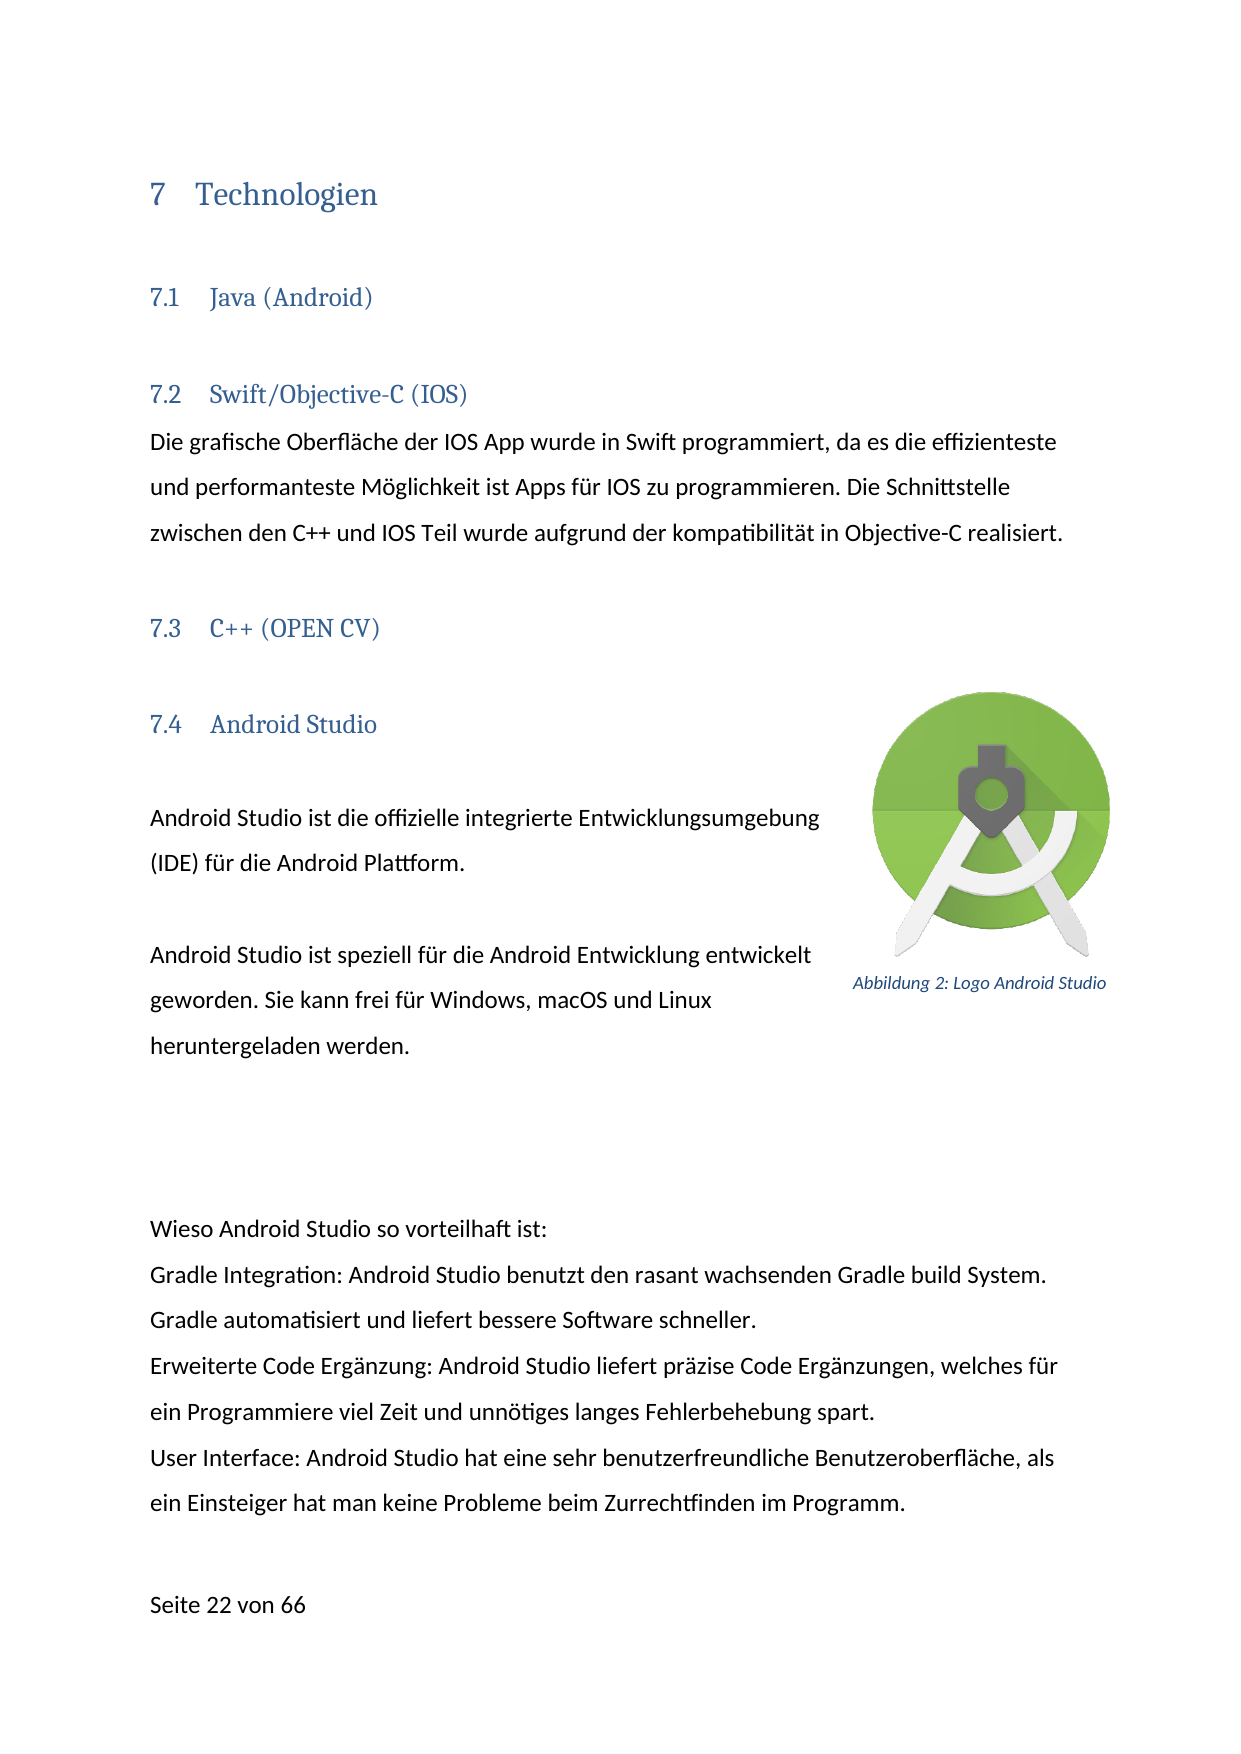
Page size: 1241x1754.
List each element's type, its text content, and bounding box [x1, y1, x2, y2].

subtitle C++ (OPEN CV) [150, 613, 1090, 644]
picture [853, 686, 1129, 962]
subtitle Java (Android) [150, 282, 1090, 313]
text Die grafische Oberfläche der IOS App wurde in Swift programmiert, da es die effizienteste und performanteste Möglichkeit ist Apps für IOS zu programmieren. Die Schnittstelle zwischen den C++ und IOS Teil wurde aufgrund der kompatibilität in Objective-C realisiert. [150, 426, 1090, 548]
text Wieso Android Studio so vorteilhaft ist: [150, 1213, 1090, 1244]
text Android Studio ist die offizielle integrierte Entwicklungsumgebung (IDE) für die Android Plattform. [150, 802, 853, 878]
subtitle Swift/Objective-C (IOS) [150, 379, 1090, 410]
text Erweiterte Code Ergänzung: Android Studio liefert präzise Code Ergänzungen, welches für ein Programmiere viel Zeit und unnötiges langes Fehlerbehebung spart. [150, 1350, 1090, 1427]
text User Interface: Android Studio hat eine sehr benutzerfreundliche Benutzeroberfläche, als ein Einsteiger hat man keine Probleme beim Zurrechtfinden im Programm. [150, 1442, 1090, 1518]
text Gradle Integration: Android Studio benutzt den rasant wachsenden Gradle build System. Gradle automatisiert und liefert bessere Software schneller. [150, 1259, 1090, 1335]
text Android Studio ist speziell für die Android Entwicklung entwickelt geworden. Sie kann frei für Windows, macOS und Linux heruntergeladen werden. [150, 939, 1090, 1061]
subtitle Technologien [150, 175, 1090, 213]
subtitle Android Studio [150, 709, 853, 740]
